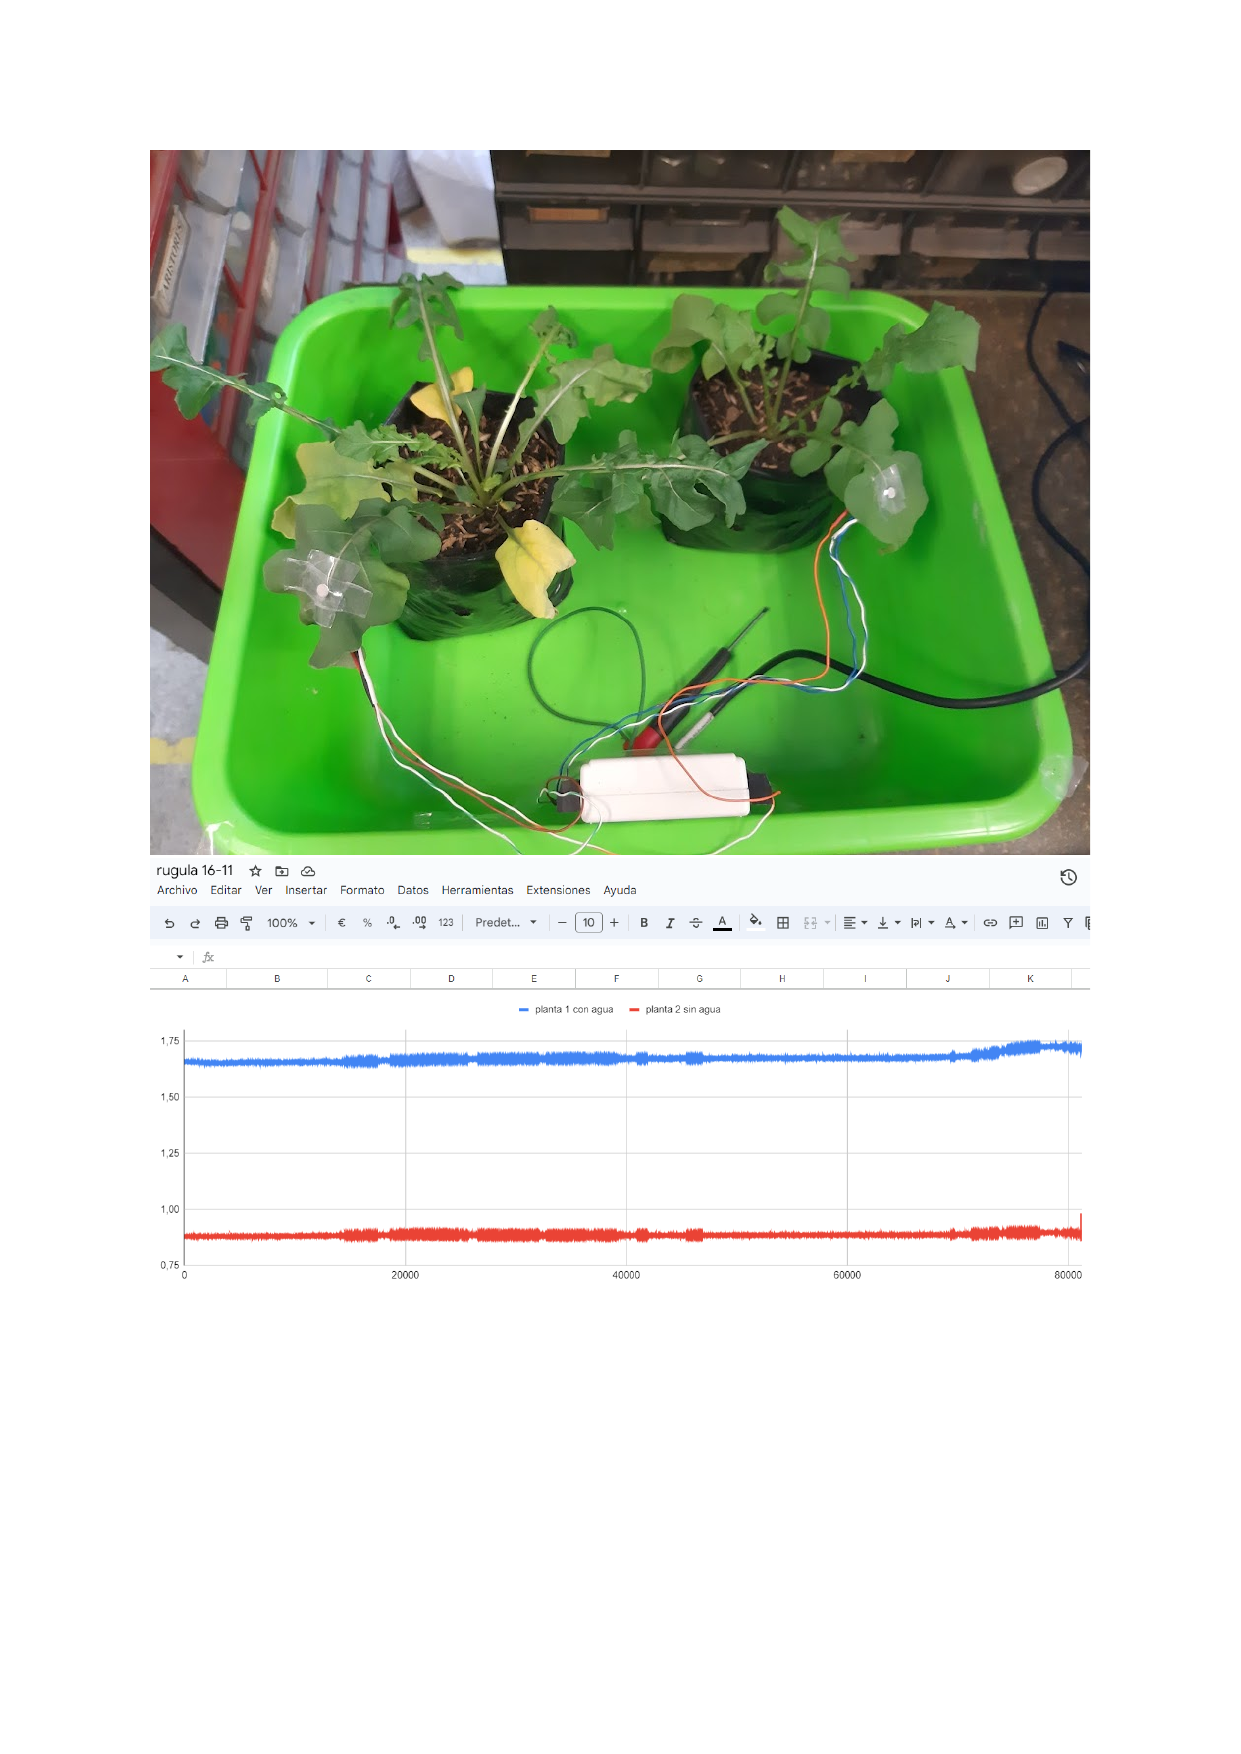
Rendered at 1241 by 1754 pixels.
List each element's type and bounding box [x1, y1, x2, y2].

picture [150, 858, 1091, 1292]
picture [150, 150, 1091, 855]
